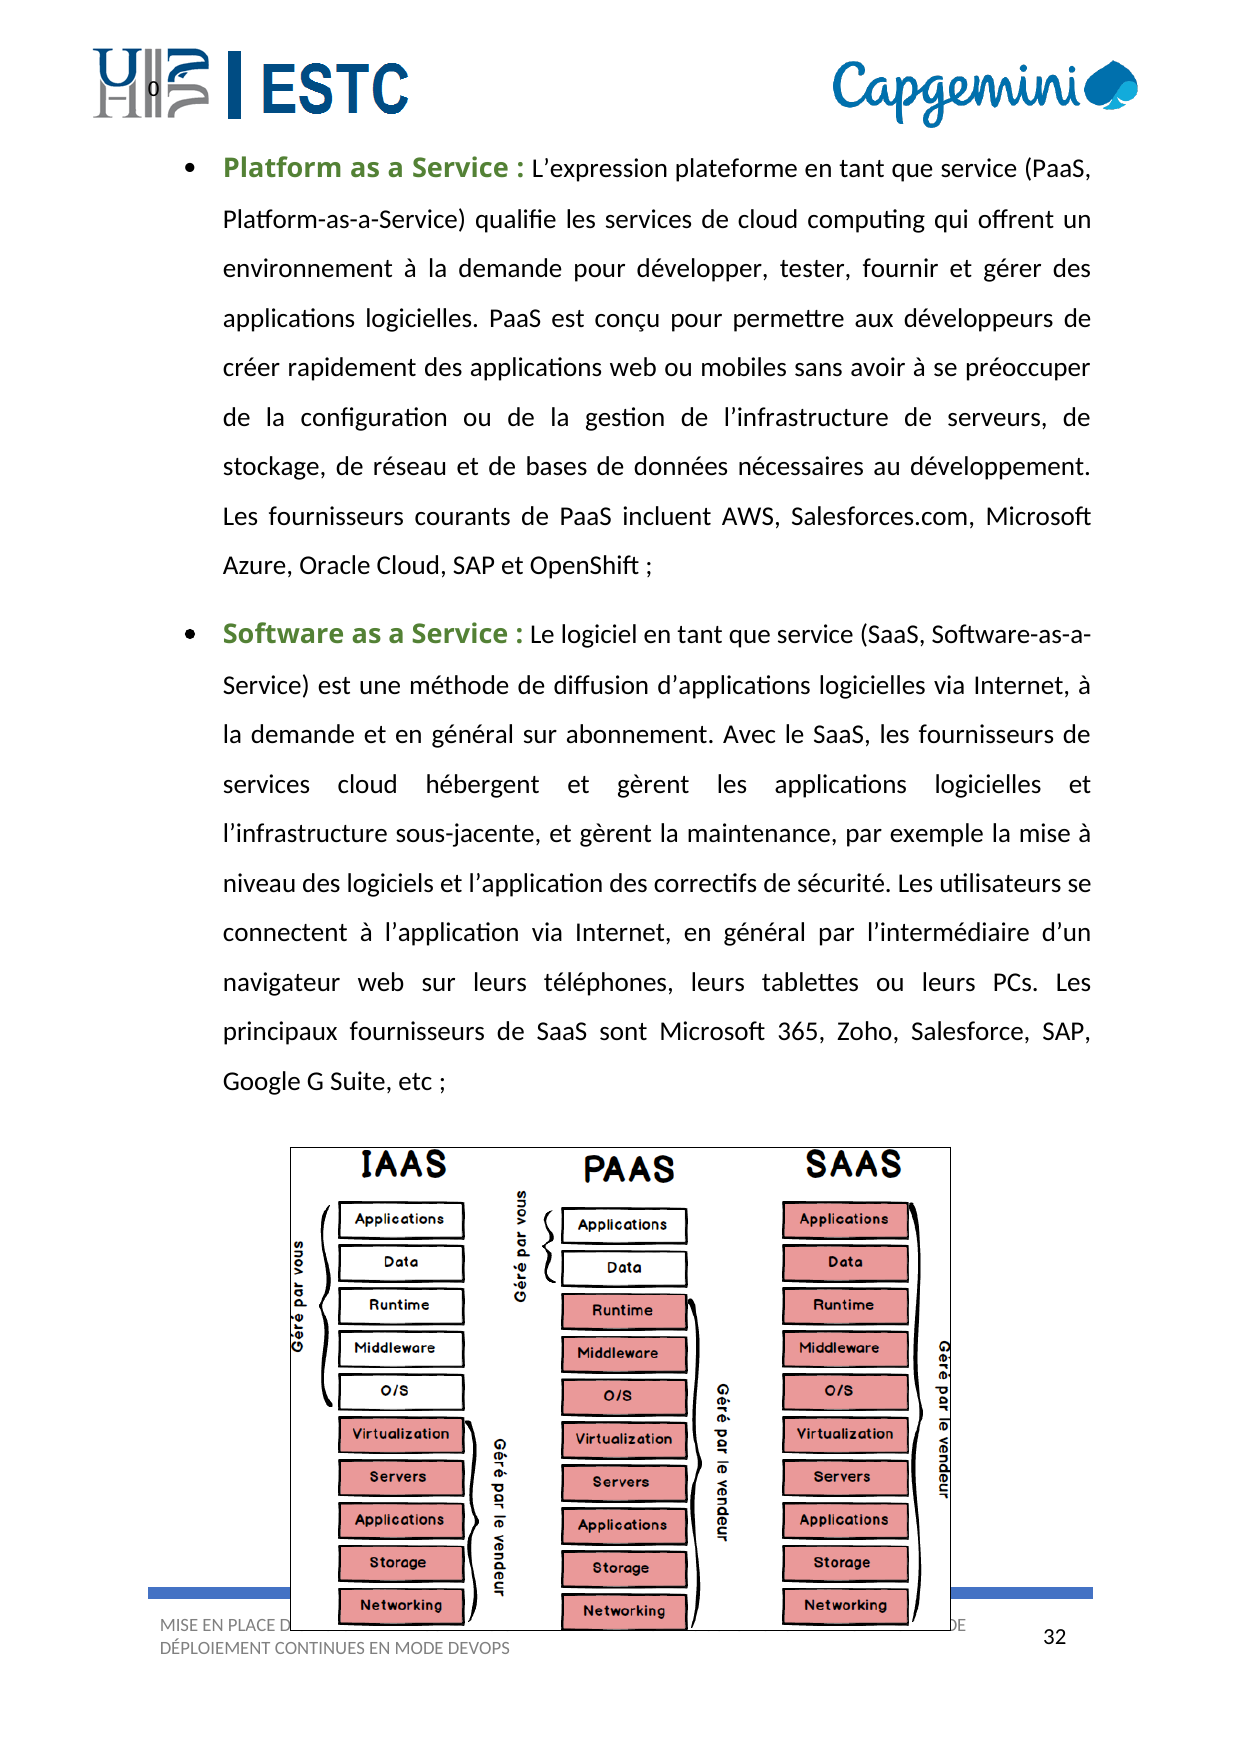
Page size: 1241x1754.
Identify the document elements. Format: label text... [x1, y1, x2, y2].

list Software as a Service : Le logiciel en tant que service (SaaS, Software-as-a-Service) est une méthode de diffusion d’applications logicielles via Internet, à la demande et en général sur abonnement. Avec le SaaS, les fournisseurs de services cloud hébergent et gèrent les applications logicielles et l’infrastructure sous-jacente, et gèrent la maintenance, par exemple la mise à niveau des logiciels et l’application des correctifs de sécurité. Les utilisateurs se connectent à l’application via Internet, en général par l’intermédiaire d’un navigateur web sur leurs téléphones, leurs tablettes ou leurs PCs. Les principaux fournisseurs de SaaS sont Microsoft 365, Zoho, Salesforce, SAP, Google G Suite, etc ; [185, 614, 1093, 1097]
picture [87, 40, 418, 136]
picture [833, 60, 1139, 128]
picture [291, 1148, 950, 1630]
list Platform as a Service : L’expression plateforme en tant que service (PaaS, Platform-as-a-Service) qualifie les services de cloud computing qui offrent un environnement à la demande pour développer, tester, fournir et gérer des applications logicielles. PaaS est conçu pour permettre aux développeurs de créer rapidement des applications web ou mobiles sans avoir à se préoccuper de la configuration ou de la gestion de l’infrastructure de serveurs, de stockage, de réseau et de bases de données nécessaires au développement. Les fournisseurs courants de PaaS incluent AWS, Salesforces.com, Microsoft Azure, Oracle Cloud, SAP et OpenShift ; [185, 149, 1093, 581]
